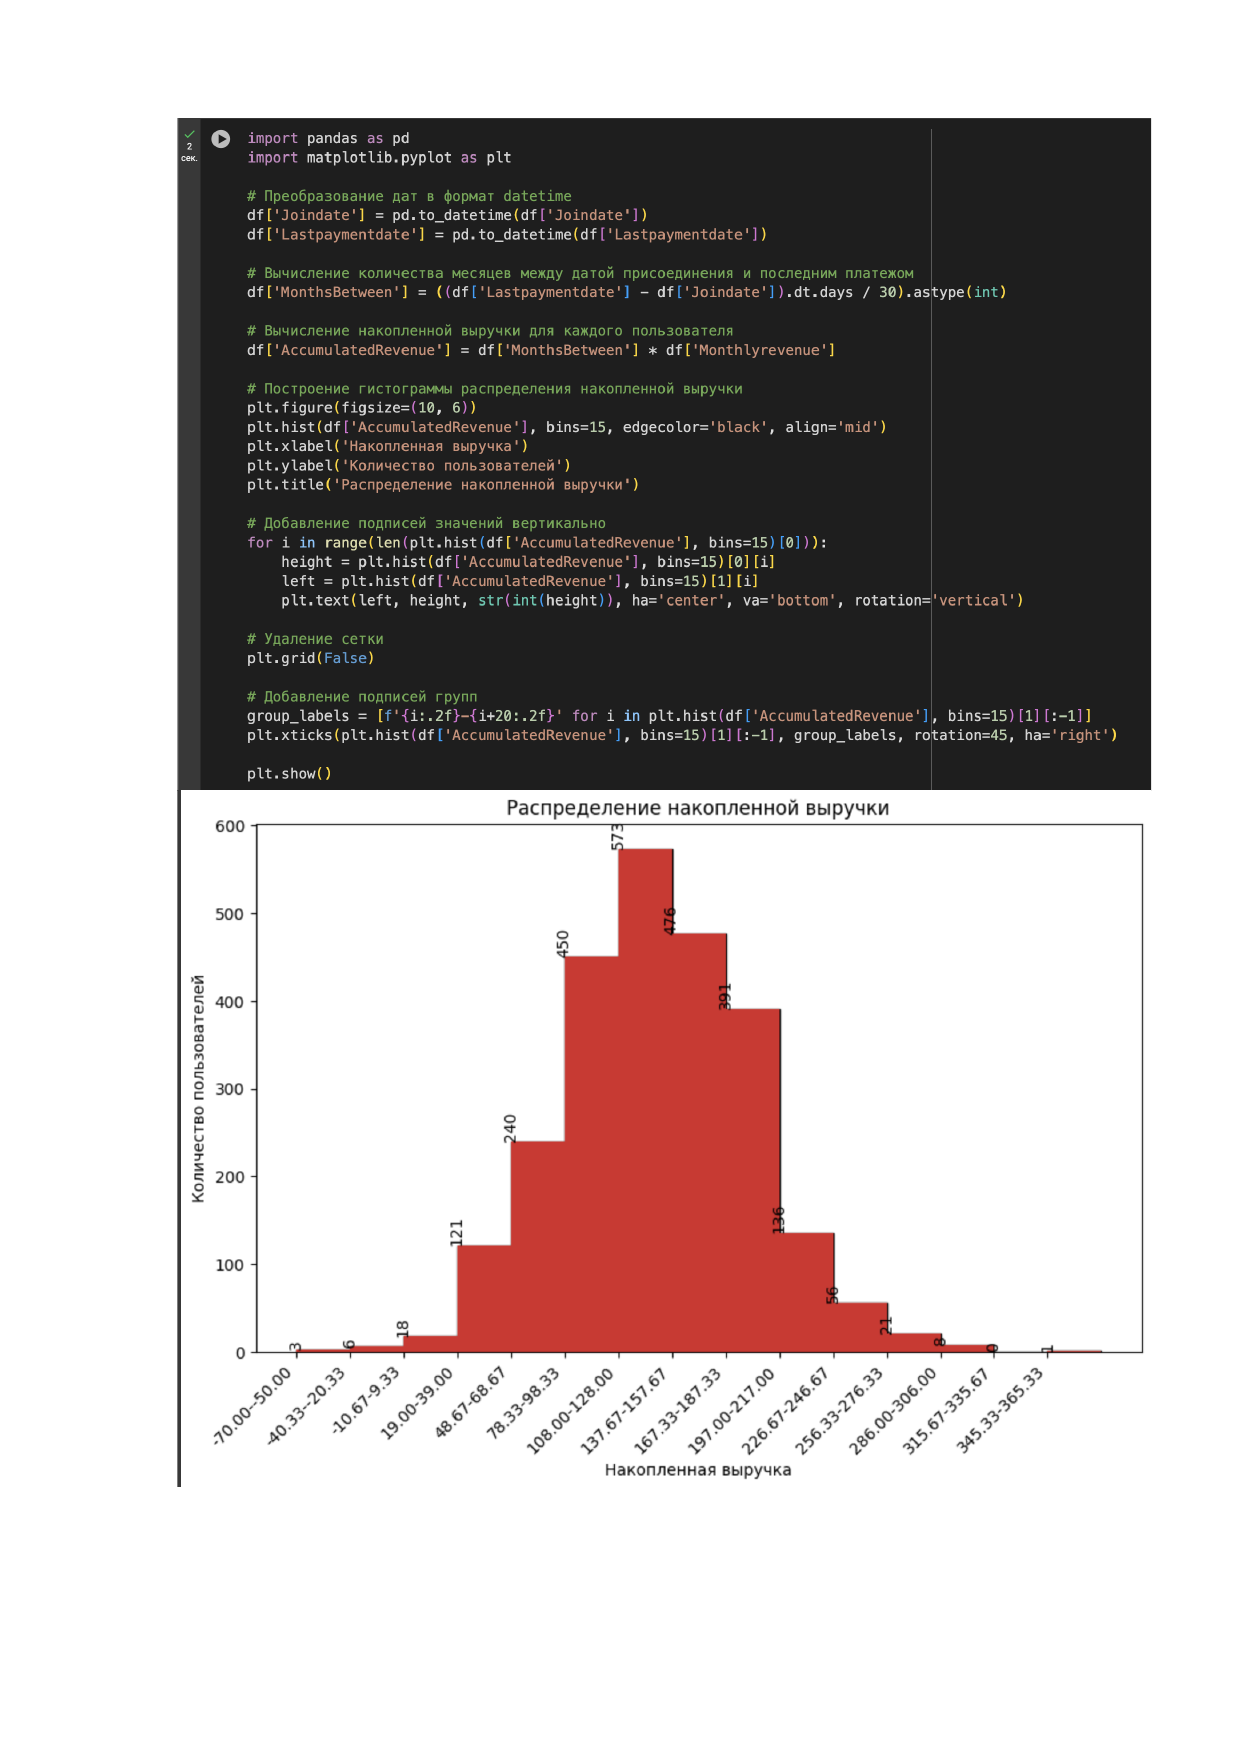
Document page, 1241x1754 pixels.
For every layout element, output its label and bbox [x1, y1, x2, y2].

picture [177, 118, 1152, 1487]
